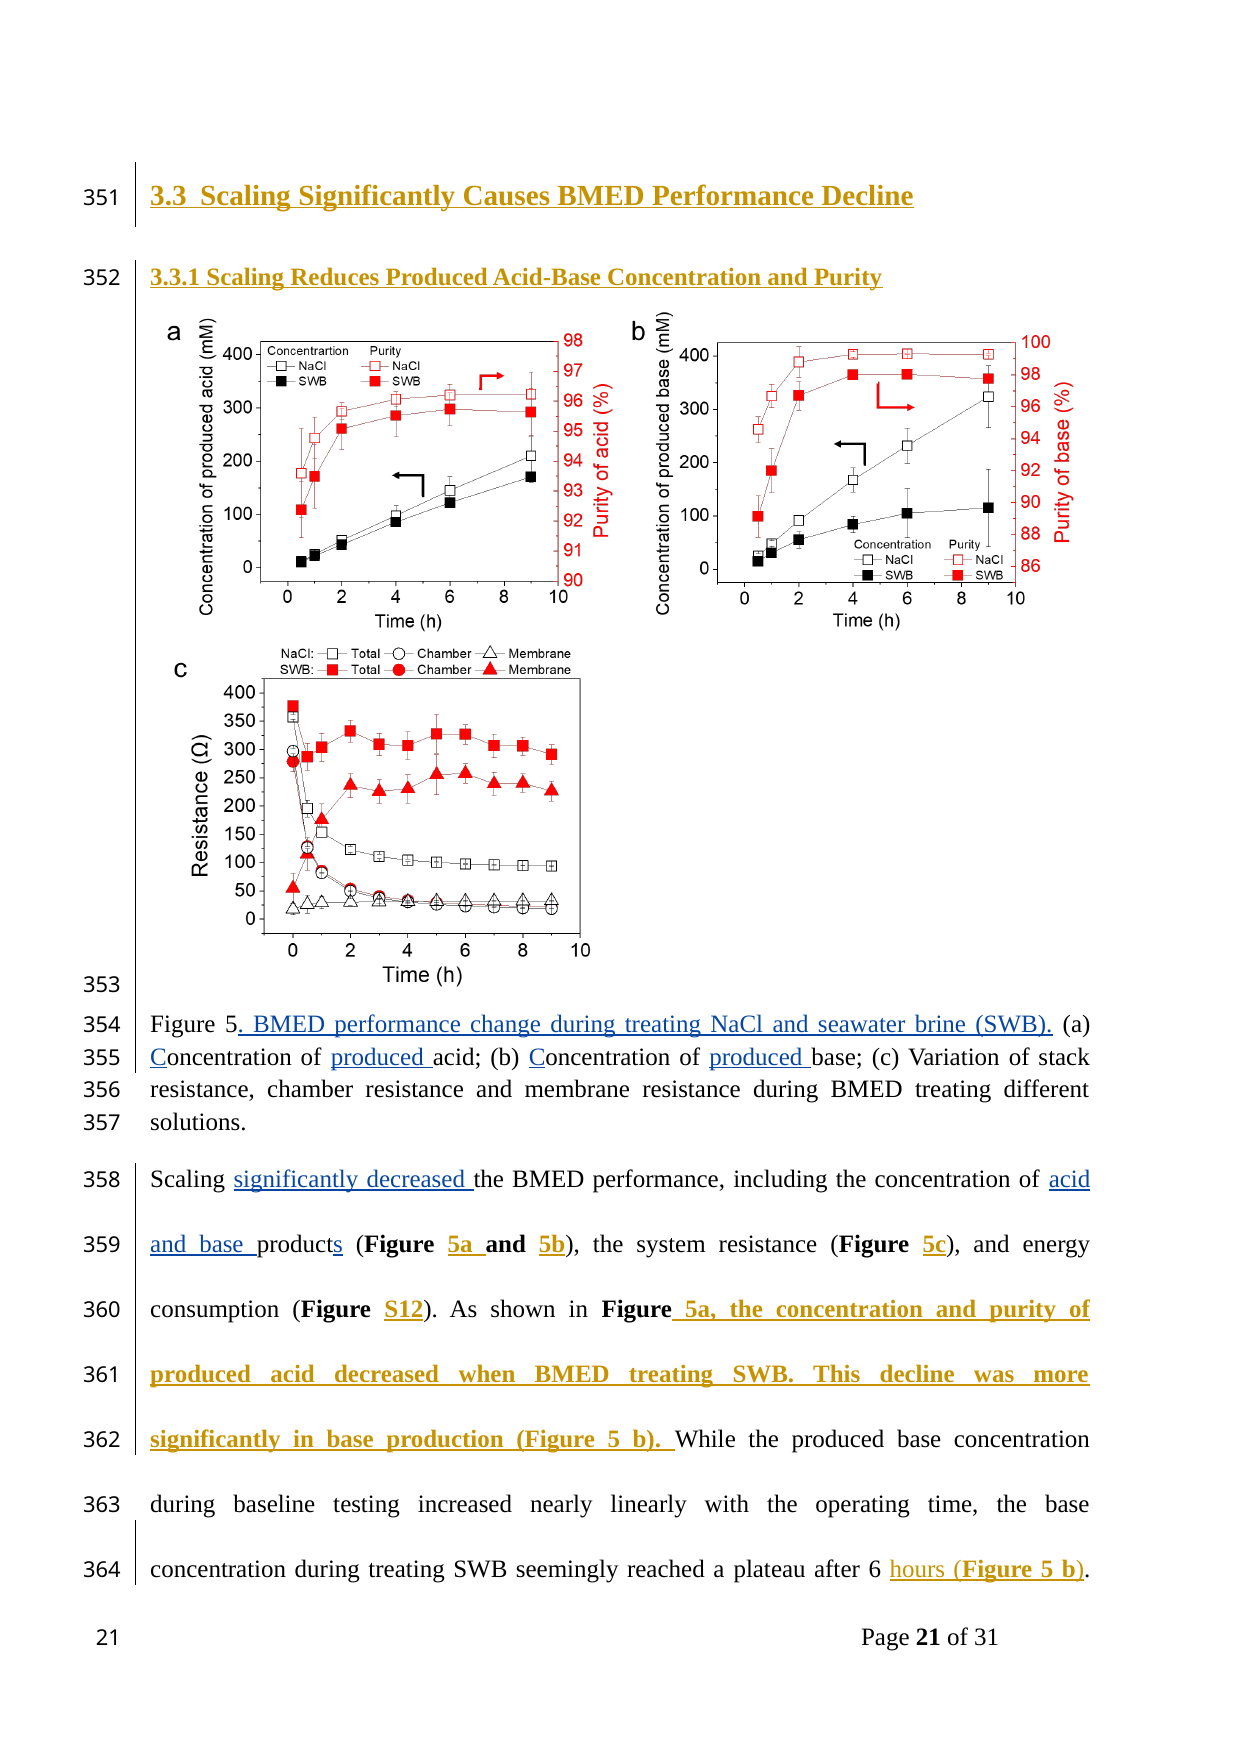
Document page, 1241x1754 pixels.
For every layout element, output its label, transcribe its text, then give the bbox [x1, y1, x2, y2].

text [150, 1386, 1090, 1585]
picture [150, 292, 1096, 993]
text Figure (a) oncentration of acid; (b) oncentration of base; (c) Variation of stack resistance, chamber resistance and membrane resistance during BMED treating different solutions. [150, 1008, 1090, 1138]
